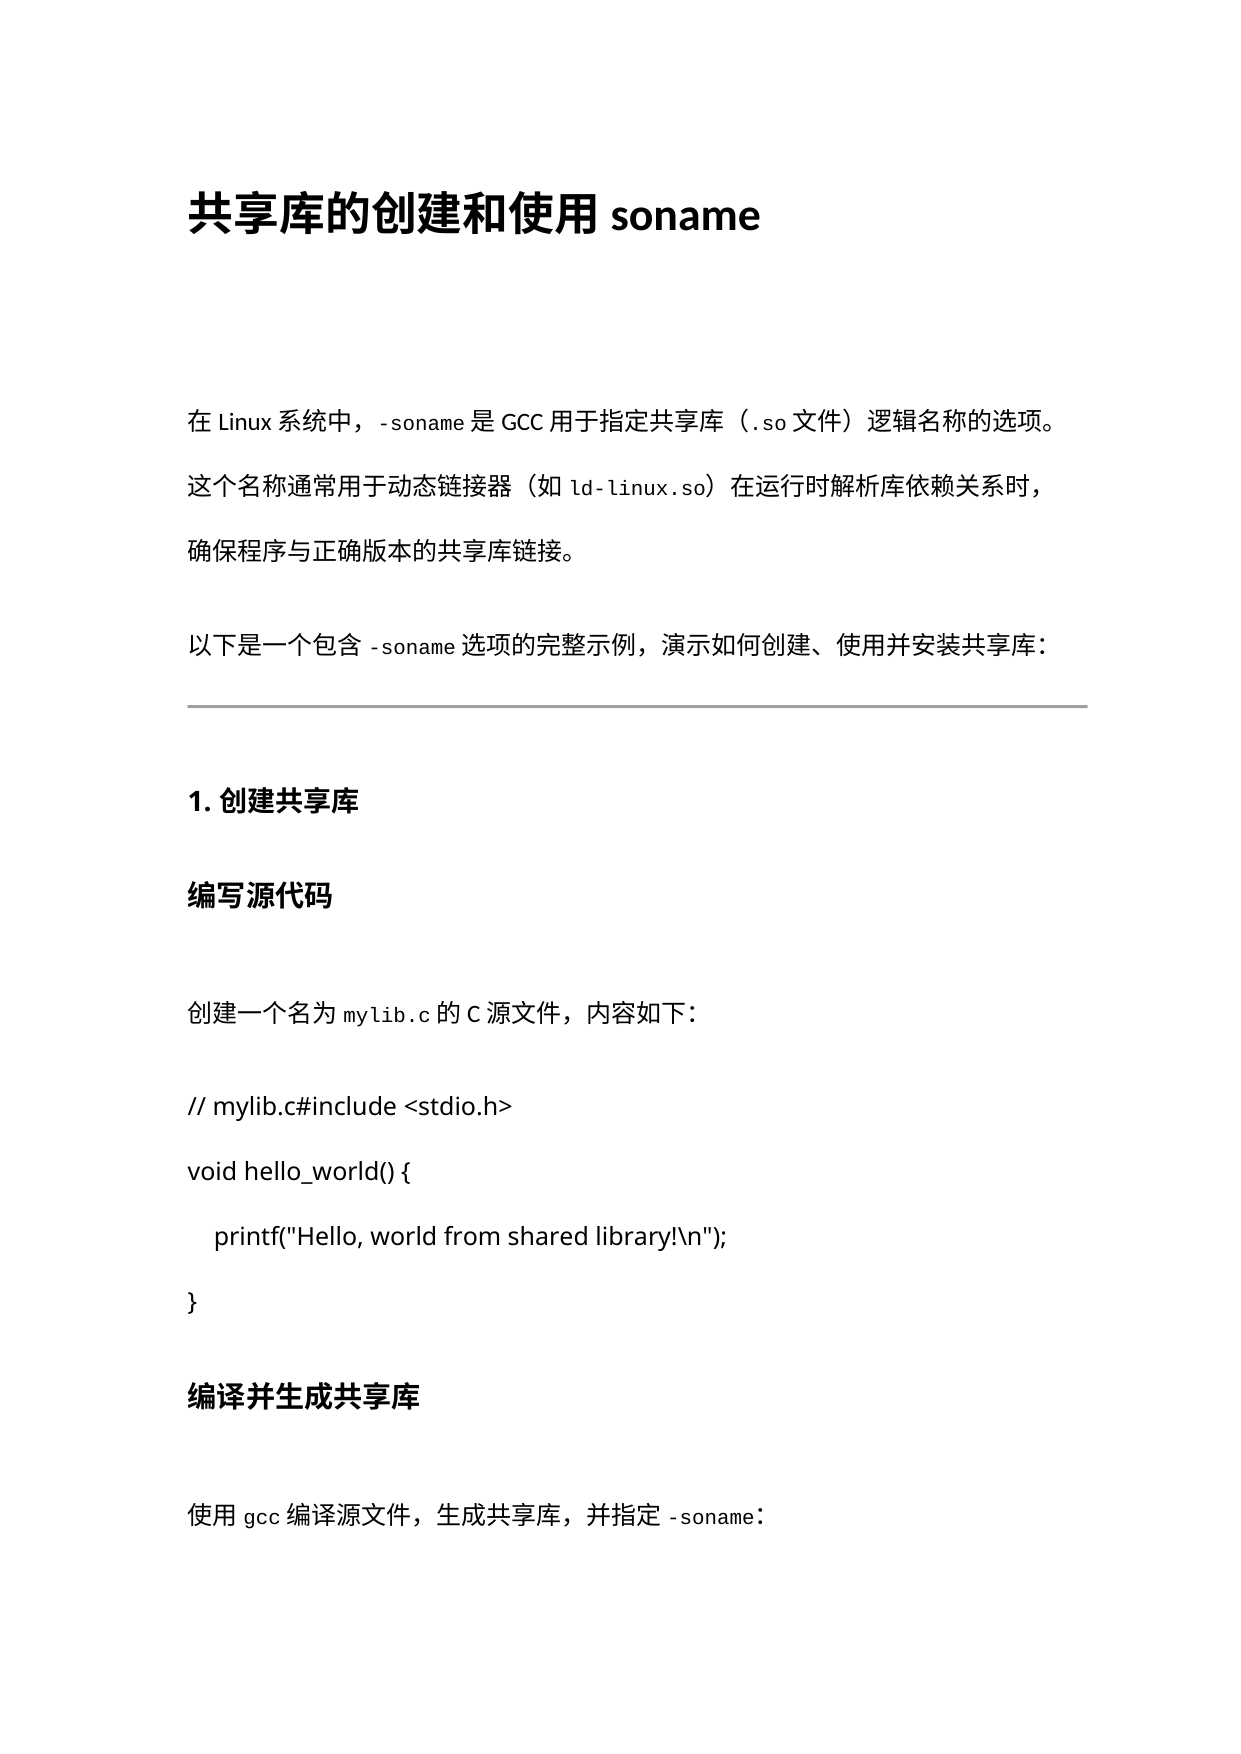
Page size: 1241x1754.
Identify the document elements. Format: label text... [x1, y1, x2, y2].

subtitle 编译并生成共享库 [187, 1363, 1053, 1428]
text printf("Hello, world from shared library!\n"); [187, 1203, 1053, 1268]
text 创建一个名为 mylib.c 的 C 源文件，内容如下： [187, 979, 1053, 1044]
subtitle 编写源代码 [187, 861, 1053, 926]
subtitle 1. 创建共享库 [187, 767, 1053, 832]
text 使用 gcc 编译源文件，生成共享库，并指定 -soname： [187, 1481, 1053, 1546]
text 在 Linux 系统中，-soname 是 GCC 用于指定共享库（.so 文件）逻辑名称的选项。这个名称通常用于动态链接器（如 ld-linux.so）在运行时解析库依赖关系时，确保程序与正确版本的共享库链接。 [187, 387, 1053, 582]
subtitle 共享库的创建和使用 soname [187, 162, 1053, 259]
text } [187, 1268, 1053, 1333]
text // mylib.c#include <stdio.h> [187, 1073, 1053, 1138]
text 以下是一个包含 -soname 选项的完整示例，演示如何创建、使用并安装共享库： [187, 611, 1053, 676]
text void hello_world() { [187, 1138, 1053, 1203]
